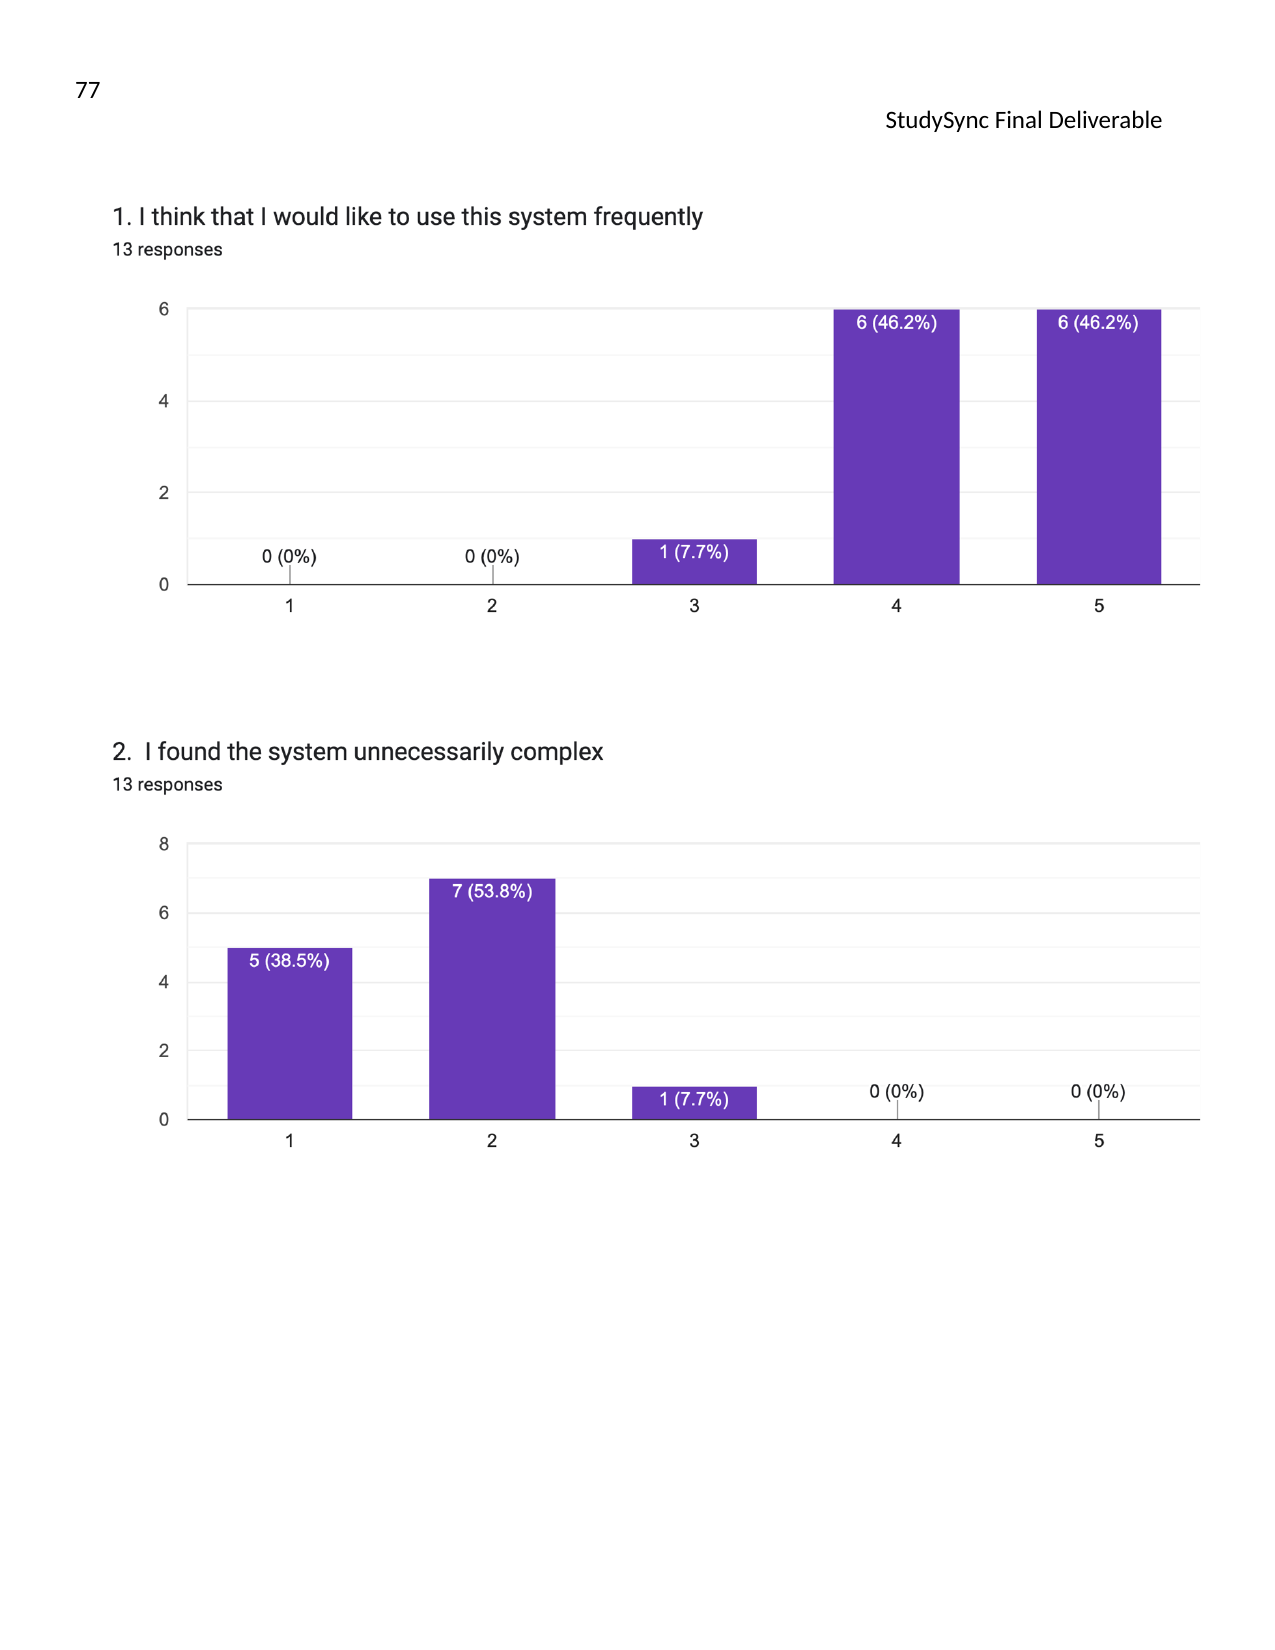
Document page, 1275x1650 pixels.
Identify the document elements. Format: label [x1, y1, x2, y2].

picture [75, 163, 1200, 1234]
